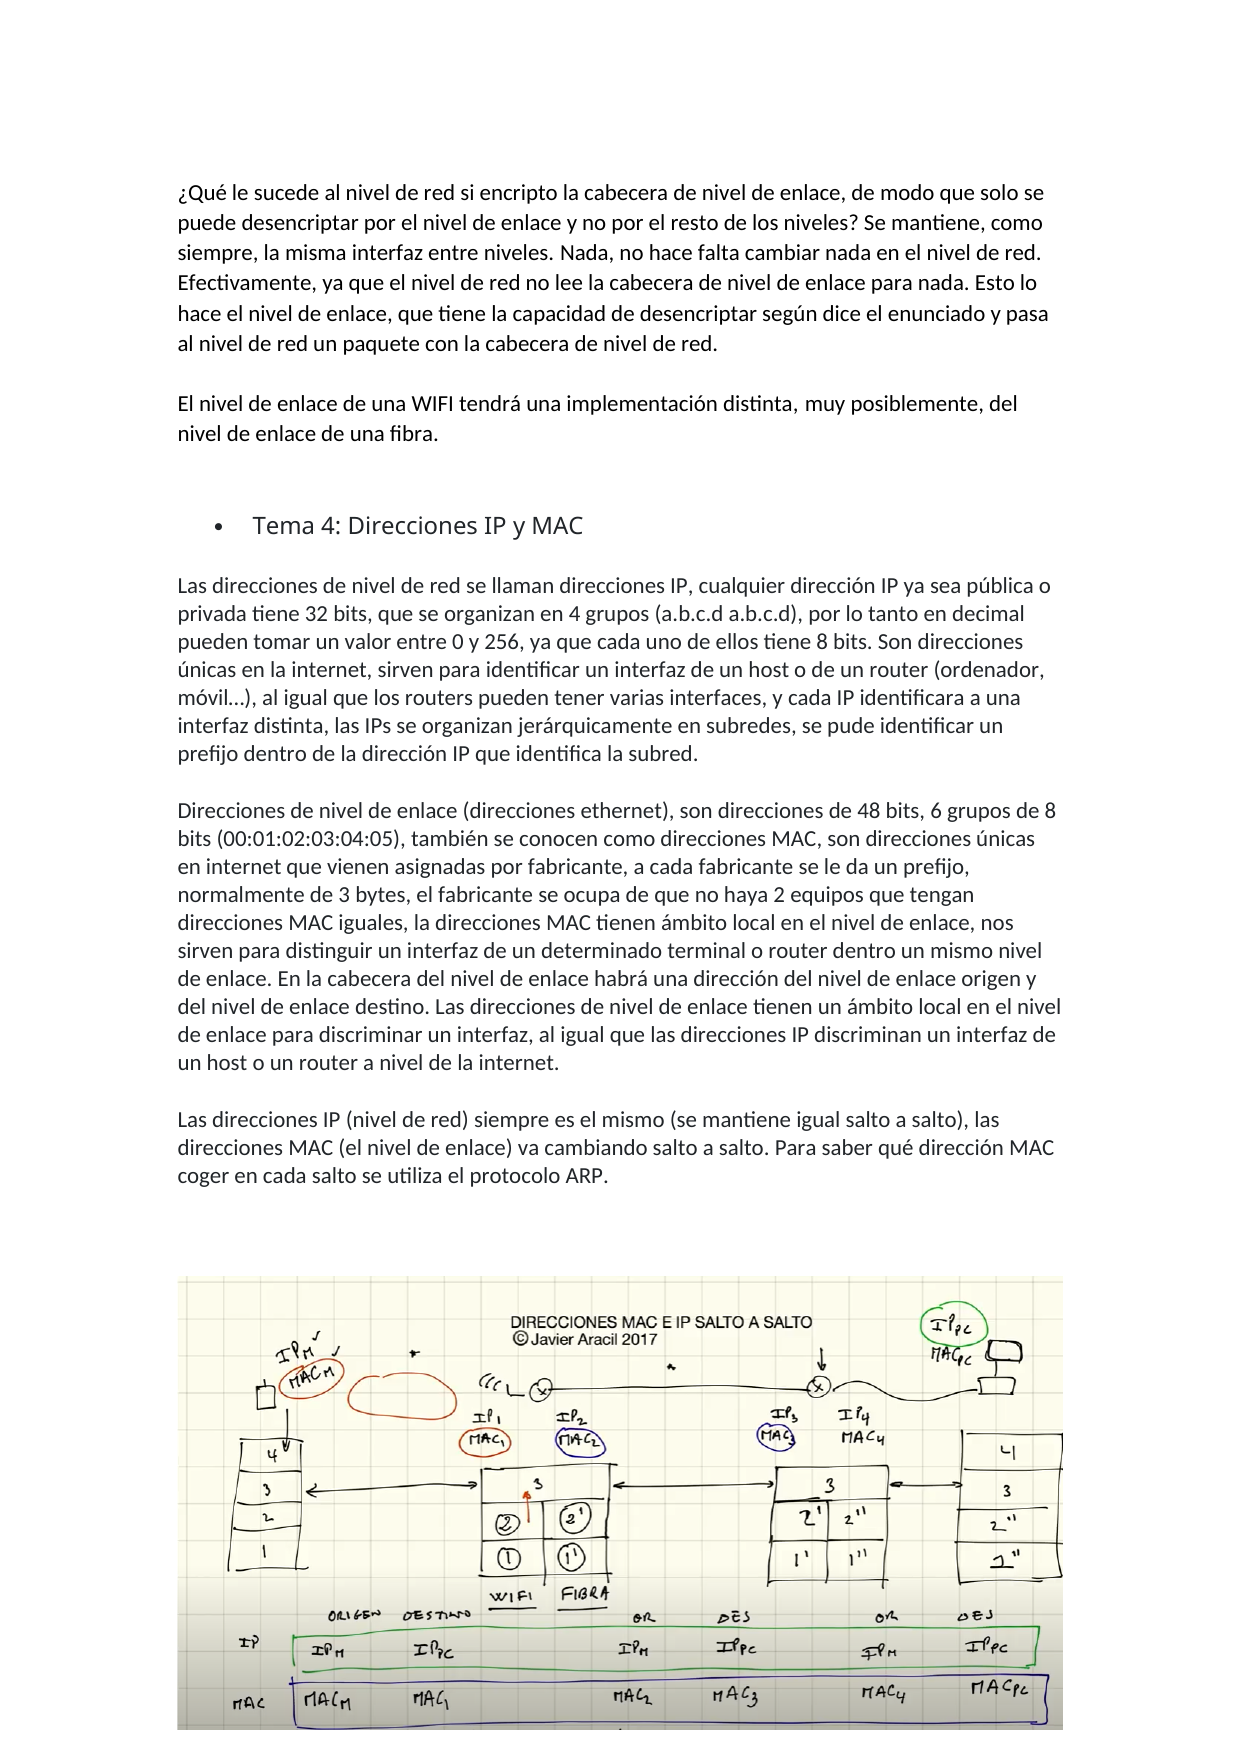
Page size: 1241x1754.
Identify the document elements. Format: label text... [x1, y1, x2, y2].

text Efectivamente, ya que el nivel de red no lee la cabecera de nivel de enlace para nada. Esto lo hace el nivel de enlace, que tiene la capacidad de desencriptar según dice el enunciado y pasa al nivel de red un paquete con la cabecera de nivel de red. [177, 268, 1063, 357]
text ¿Qué le sucede al nivel de red si encripto la cabecera de nivel de enlace, de modo que solo se puede desencriptar por el nivel de enlace y no por el resto de los niveles? Se mantiene, como siempre, la misma interfaz entre niveles. Nada, no hace falta cambiar nada en el nivel de red. [177, 178, 1063, 266]
text Las direcciones de nivel de red se llaman direcciones IP, cualquier dirección IP ya sea pública o privada tiene 32 bits, que se organizan en 4 grupos (a.b.c.d a.b.c.d), por lo tanto en decimal pueden tomar un valor entre 0 y 256, ya que cada uno de ellos tiene 8 bits. Son direcciones únicas en la internet, sirven para identificar un interfaz de un host o de un router (ordenador, móvil…), al igual que los routers pueden tener varias interfaces, y cada IP identificara a una interfaz distinta, las IPs se organizan jerárquicamente en subredes, se pude identificar un prefijo dentro de la dirección IP que identifica la subred. [177, 571, 1063, 767]
list Tema 4: Direcciones IP y MAC [215, 509, 1063, 542]
text Direcciones de nivel de enlace (direcciones ethernet), son direcciones de 48 bits, 6 grupos de 8 bits (00:01:02:03:04:05), también se conocen como direcciones MAC, son direcciones únicas en internet que vienen asignadas por fabricante, a cada fabricante se le da un prefijo, normalmente de 3 bytes, el fabricante se ocupa de que no haya 2 equipos que tengan direcciones MAC iguales, la direcciones MAC tienen ámbito local en el nivel de enlace, nos sirven para distinguir un interfaz de un determinado terminal o router dentro un mismo nivel de enlace. En la cabecera del nivel de enlace habrá una dirección del nivel de enlace origen y del nivel de enlace destino. Las direcciones de nivel de enlace tienen un ámbito local en el nivel de enlace para discriminar un interfaz, al igual que las direcciones IP discriminan un interfaz de un host o un router a nivel de la internet. [177, 796, 1063, 1076]
text El nivel de enlace de una WIFI tendrá una implementación distinta, muy posiblemente, del nivel de enlace de una fibra. [177, 389, 1063, 447]
picture [177, 1276, 1063, 1730]
text Las direcciones IP (nivel de red) siempre es el mismo (se mantiene igual salto a salto), las direcciones MAC (el nivel de enlace) va cambiando salto a salto. Para saber qué dirección MAC coger en cada salto se utiliza el protocolo ARP. [177, 1106, 1063, 1189]
